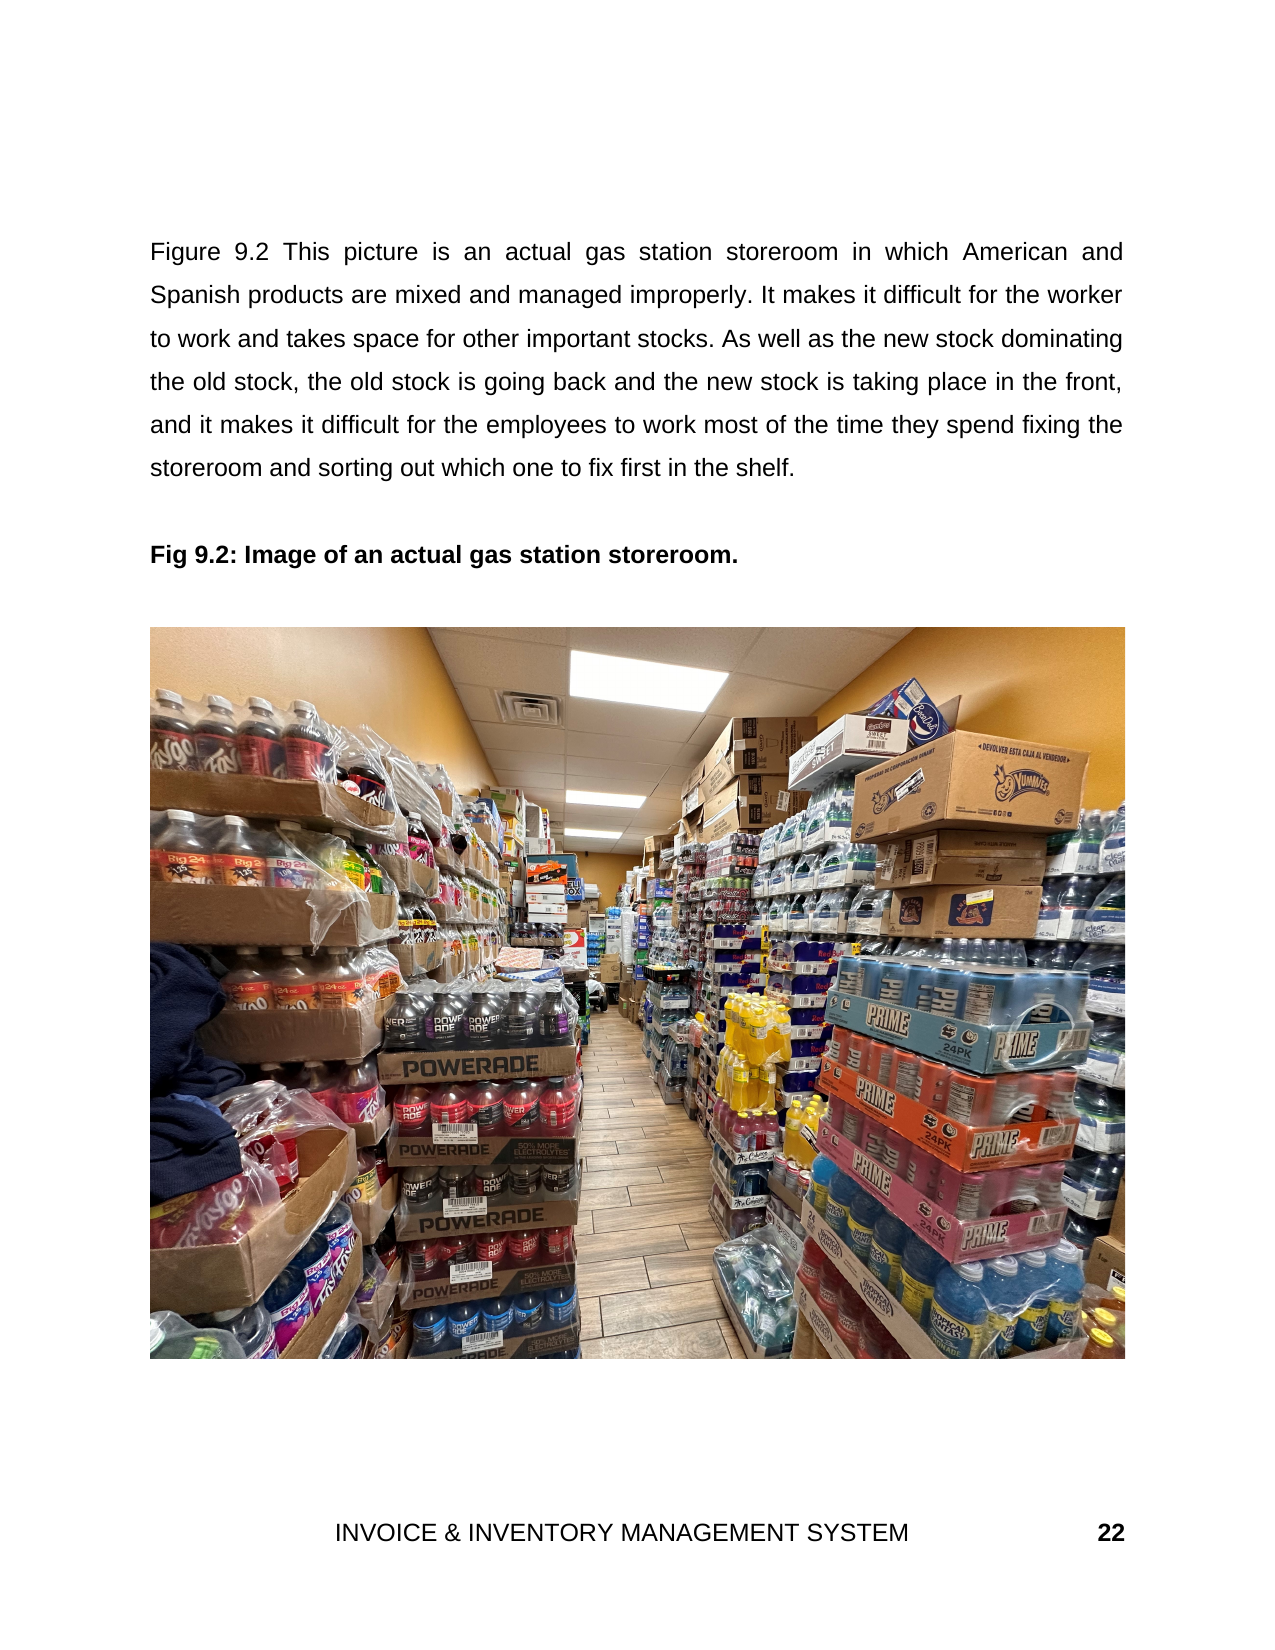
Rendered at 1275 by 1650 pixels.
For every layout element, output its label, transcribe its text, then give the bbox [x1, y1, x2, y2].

picture [150, 627, 1125, 1359]
text Figure 9.2 This picture is an actual gas station storeroom in which American and Spanish products are mixed and managed improperly. It makes it difficult for the worker to work and takes space for other important stocks. As well as the new stock dominating the old stock, the old stock is going back and the new stock is taking place in the front, and it makes it difficult for the employees to work most of the time they spend fixing the storeroom and sorting out which one to fix first in the shelf. [150, 237, 1125, 482]
text Fig 9.2: Image of an actual gas station storeroom. [150, 540, 1125, 569]
